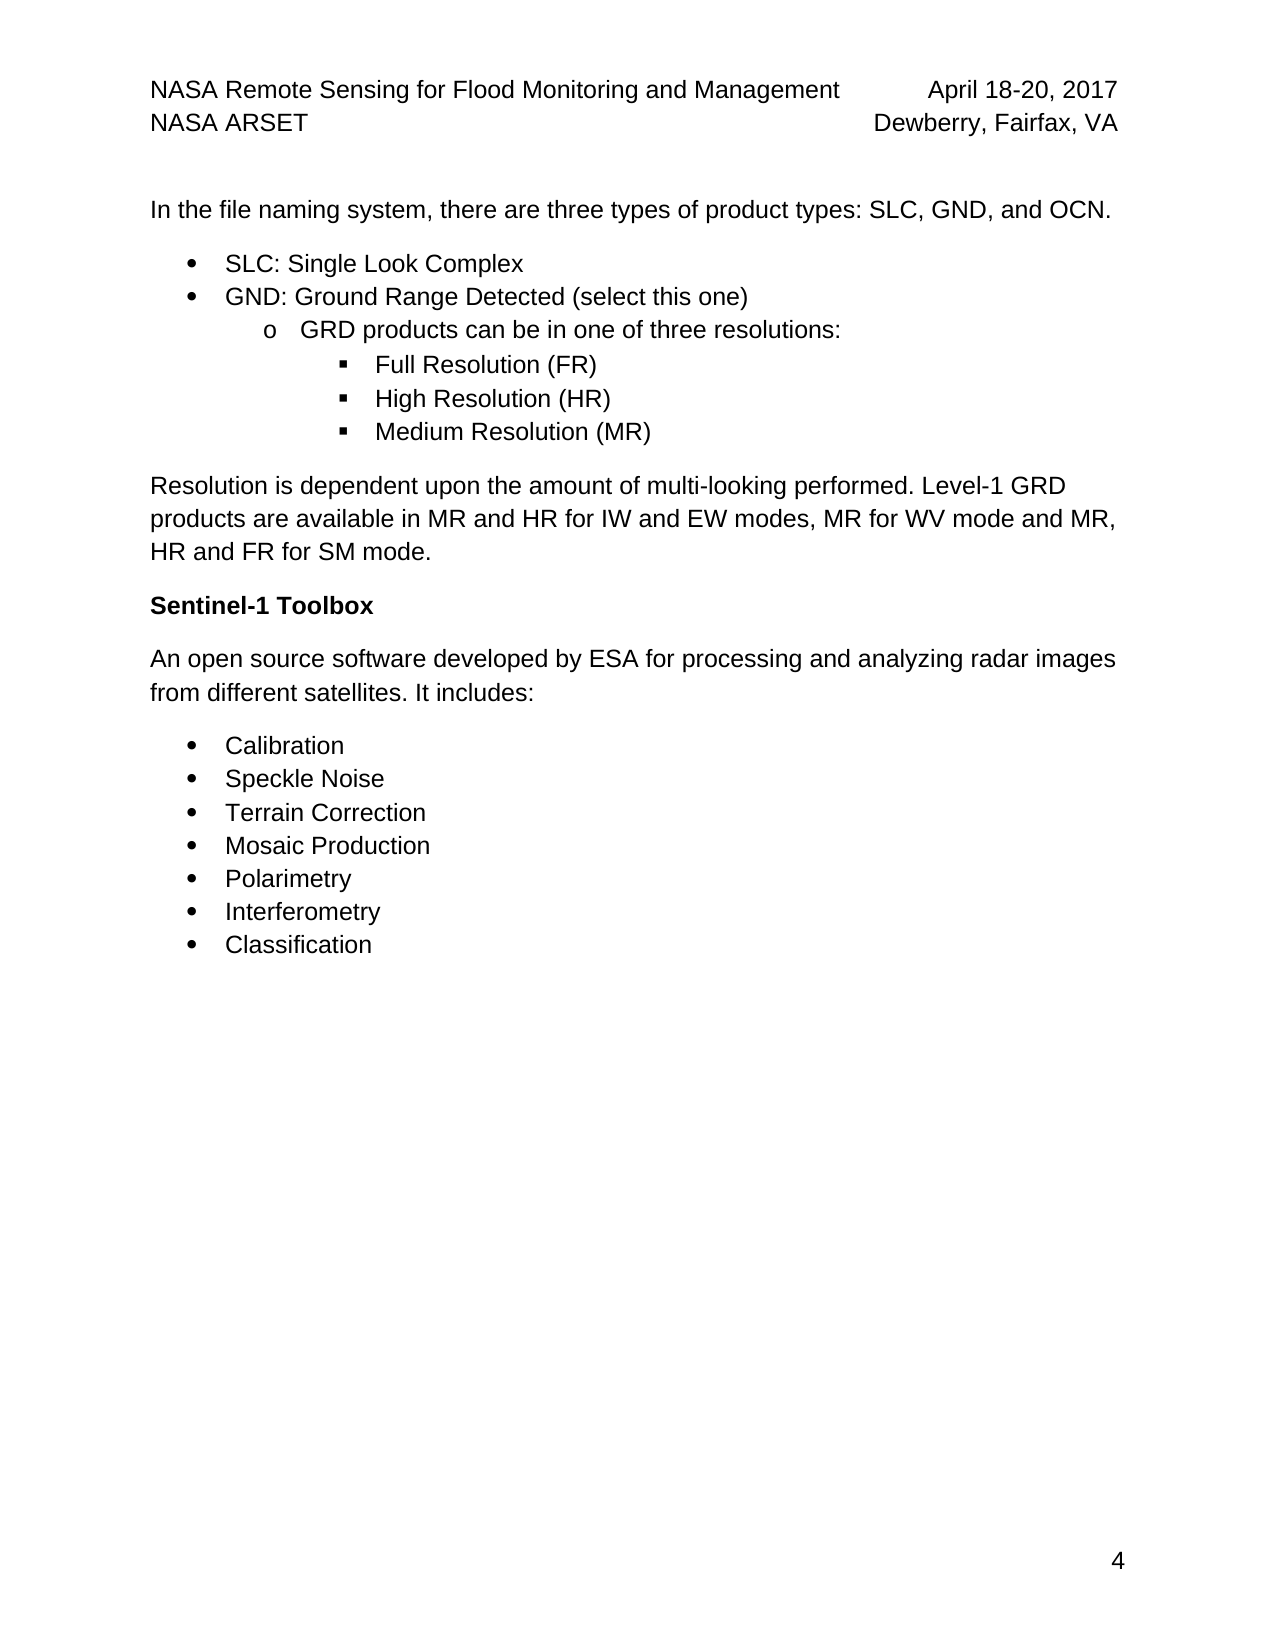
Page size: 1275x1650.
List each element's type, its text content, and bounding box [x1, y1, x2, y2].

list Terrain Correction [187, 798, 1125, 826]
list Full Resolution (FR) [337, 351, 1125, 379]
list Polarimetry [187, 864, 1125, 893]
text Resolution is dependent upon the amount of multi-looking performed. Level-1 GRD products are available in MR and HR for IW and EW modes, MR for WV mode and MR, HR and FR for SM mode. [150, 471, 1125, 566]
list GRD products can be in one of three resolutions: [262, 315, 1125, 346]
text Sentinel-1 Toolbox [150, 591, 1125, 619]
list Classification [187, 930, 1125, 959]
list SLC: Single Look Complex [187, 249, 1125, 278]
list Speckle Noise [187, 764, 1125, 793]
list Interferometry [187, 897, 1125, 926]
list Mosaic Production [187, 831, 1125, 859]
list Calibration [187, 731, 1125, 760]
list High Resolution (HR) [337, 384, 1125, 412]
text An open source software developed by ESA for processing and analyzing radar images from different satellites. It includes: [150, 644, 1125, 706]
text In the file naming system, there are three types of product types: SLC, GND, and OCN. [150, 195, 1125, 224]
list Medium Resolution (MR) [337, 417, 1125, 446]
list GND: Ground Range Detected (select this one) [187, 282, 1125, 311]
